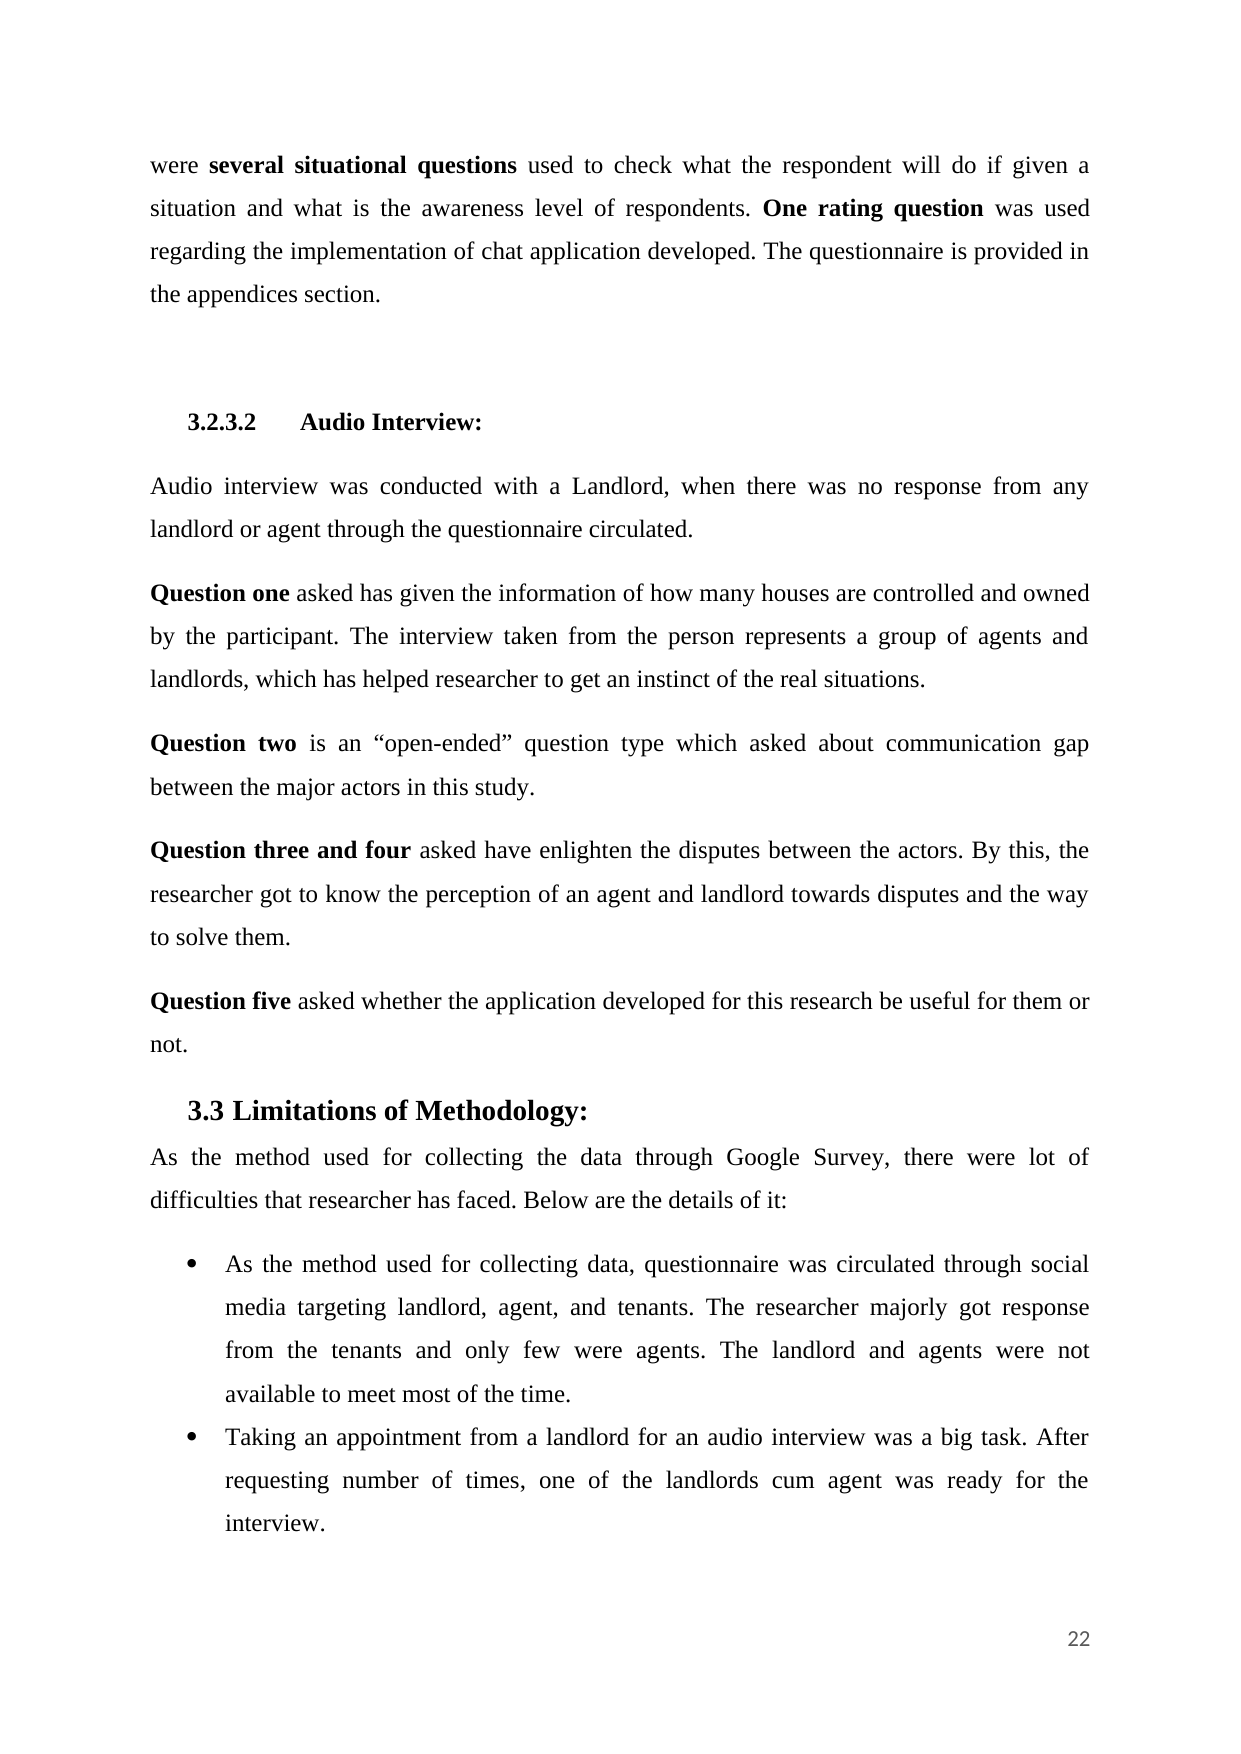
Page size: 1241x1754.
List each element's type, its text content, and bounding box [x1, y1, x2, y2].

text Audio interview was conducted with a Landlord, when there was no response from any landlord or agent through the questionnaire circulated. [150, 471, 1090, 543]
list Audio Interview: [187, 407, 1090, 436]
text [150, 150, 1090, 308]
text Question five asked whether the application developed for this research be useful for them or not. [150, 986, 1090, 1058]
text Question one asked has given the information of how many houses are controlled and owned by the participant. The interview taken from the person represents a group of agents and landlords, which has helped researcher to get an instinct of the real situations. [150, 578, 1090, 693]
text As the method used for collecting the data through Google Survey, there were lot of difficulties that researcher has faced. Below are the details of it: [150, 1142, 1090, 1214]
list Taking an appointment from a landlord for an audio interview was a big task. After requesting number of times, one of the landlords cum agent was ready for the interview. [187, 1422, 1090, 1537]
text Question three and four asked have enlighten the disputes between the actors. By this, the researcher got to know the perception of an agent and landlord towards disputes and the way to solve them. [150, 836, 1090, 951]
list As the method used for collecting data, questionnaire was circulated through social media targeting landlord, agent, and tenants. The researcher majorly got response from the tenants and only few were agents. The landlord and agents were not available to meet most of the time. [187, 1249, 1090, 1407]
subtitle Limitations of Methodology: [187, 1093, 1090, 1126]
text Question two is an “open-ended” question type which asked about communication gap between the major actors in this study. [150, 728, 1090, 800]
